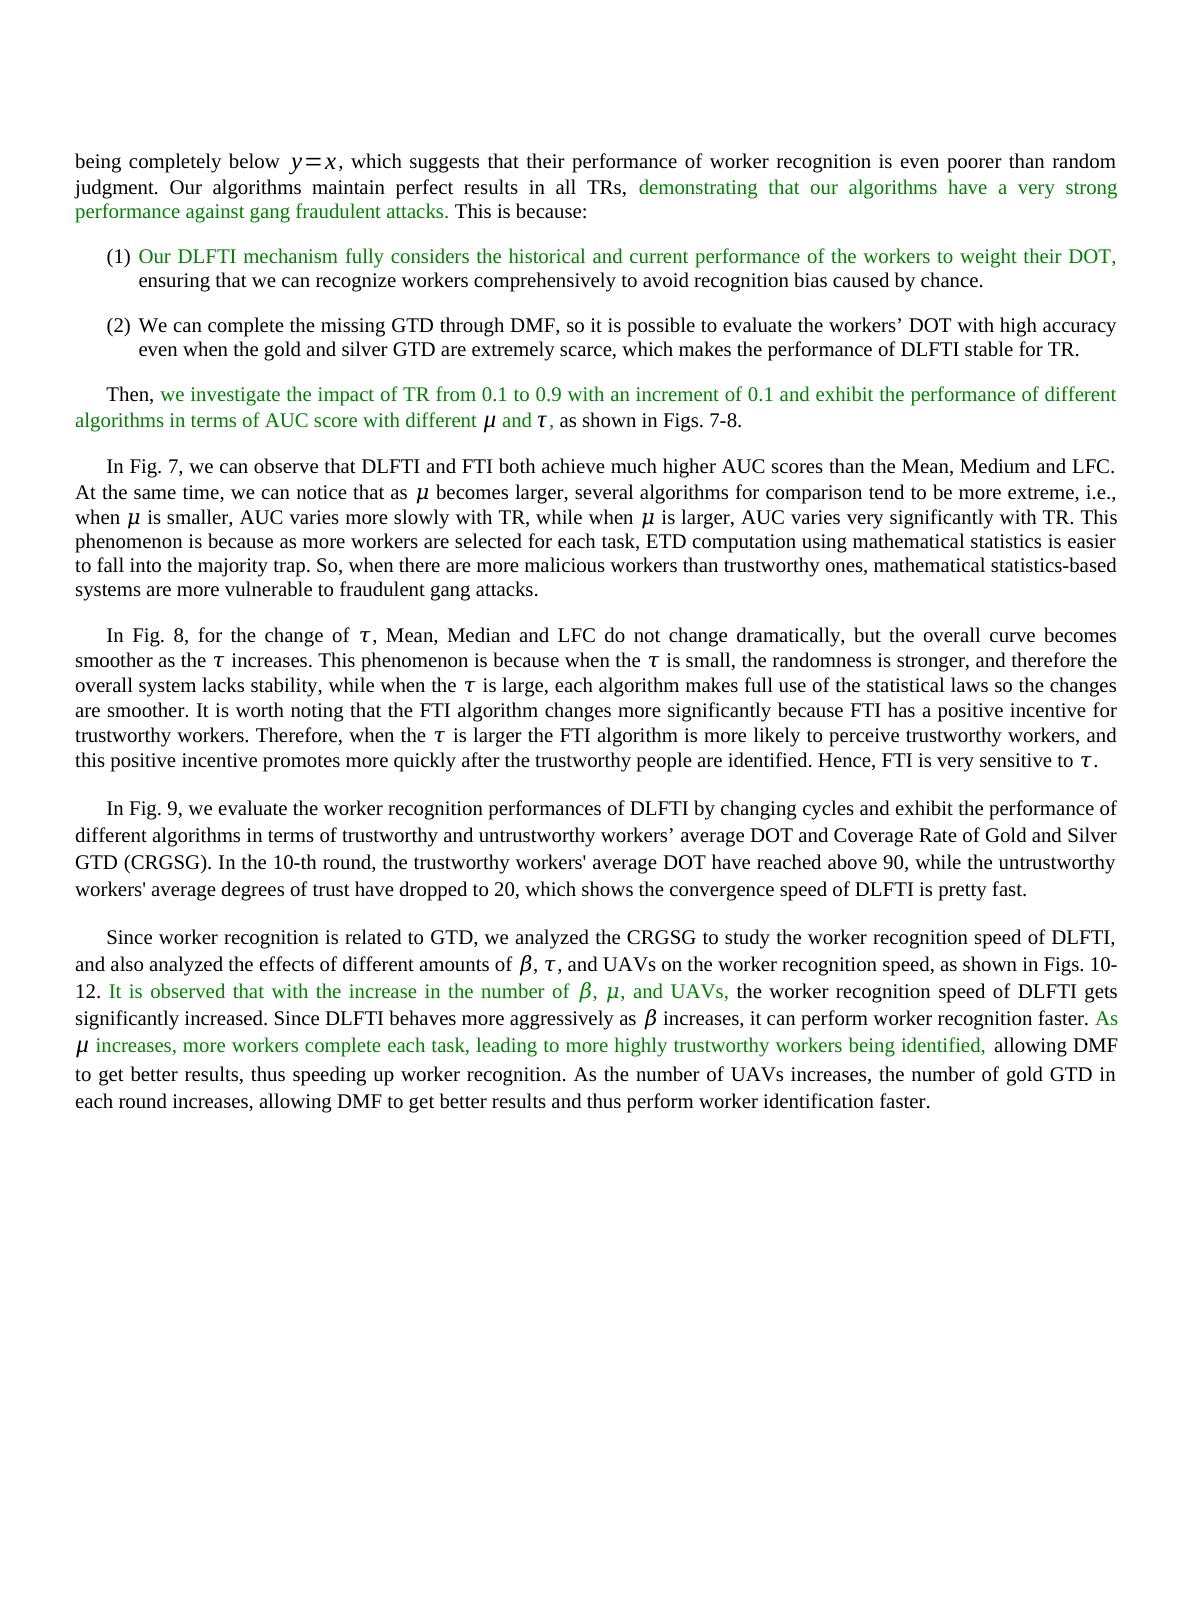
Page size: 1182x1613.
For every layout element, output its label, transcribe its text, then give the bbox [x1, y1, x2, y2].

text Then, we investigate the impact of TR from 0.1 to 0.9 with an increment of 0.1 and exhibit the performance of different algorithms in terms of AUC score with different and , as shown in Figs. 7-8. [75, 382, 1118, 433]
list We can complete the missing GTD through DMF, so it is possible to evaluate the workers’ DOT with high accuracy even when the gold and silver GTD are extremely scarce, which makes the performance of DLFTI stable for TR. [106, 313, 1118, 361]
text In Fig. 8, for the change of 𝜏, Mean, Median and LFC do not change dramatically, but the overall curve becomes smoother as the 𝜏 increases. This phenomenon is because when the 𝜏 is small, the randomness is stronger, and therefore the overall system lacks stability, while when the 𝜏 is large, each algorithm makes full use of the statistical laws so the changes are smoother. It is worth noting that the FTI algorithm changes more significantly because FTI has a positive incentive for trustworthy workers. Therefore, when the 𝜏 is larger the FTI algorithm is more likely to perceive trustworthy workers, and this positive incentive promotes more quickly after the trustworthy people are identified. Hence, FTI is very sensitive to 𝜏. [75, 622, 1118, 772]
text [75, 147, 1118, 223]
text Since worker recognition is related to GTD, we analyzed the CRGSG to study the worker recognition speed of DLFTI, and also analyzed the effects of different amounts of 𝛽, 𝜏, and UAVs on the worker recognition speed, as shown in Figs. 10-12. It is observed that with the increase in the number of 𝛽, 𝜇, and UAVs, the worker recognition speed of DLFTI gets significantly increased. Since DLFTI behaves more aggressively as 𝛽 increases, it can perform worker recognition faster. As increases, more workers complete each task, leading to more highly trustworthy workers being identified, allowing DMF to get better results, thus speeding up worker recognition. As the number of UAVs increases, the number of gold GTD in each round increases, allowing DMF to get better results and thus perform worker identification faster. [75, 922, 1118, 1113]
list Our DLFTI mechanism fully considers the historical and current performance of the workers to weight their DOT, ensuring that we can recognize workers comprehensively to avoid recognition bias caused by chance. [106, 244, 1118, 292]
text In Fig. 9, we evaluate the worker recognition performances of DLFTI by changing cycles and exhibit the performance of different algorithms in terms of trustworthy and untrustworthy workers’ average DOT and Coverage Rate of Gold and Silver GTD (CRGSG). In the 10-th round, the trustworthy workers' average DOT have reached above 90, while the untrustworthy workers' average degrees of trust have dropped to 20, which shows the convergence speed of DLFTI is pretty fast. [75, 793, 1118, 901]
text In Fig. 7, we can observe that DLFTI and FTI both achieve much higher AUC scores than the Mean, Medium and LFC. At the same time, we can notice that as 𝜇 becomes larger, several algorithms for comparison tend to be more extreme, i.e., when 𝜇 is smaller, AUC varies more slowly with TR, while when 𝜇 is larger, AUC varies very significantly with TR. This phenomenon is because as more workers are selected for each task, ETD computation using mathematical statistics is easier to fall into the majority trap. So, when there are more malicious workers than trustworthy ones, mathematical statistics-based systems are more vulnerable to fraudulent gang attacks. [75, 454, 1118, 601]
